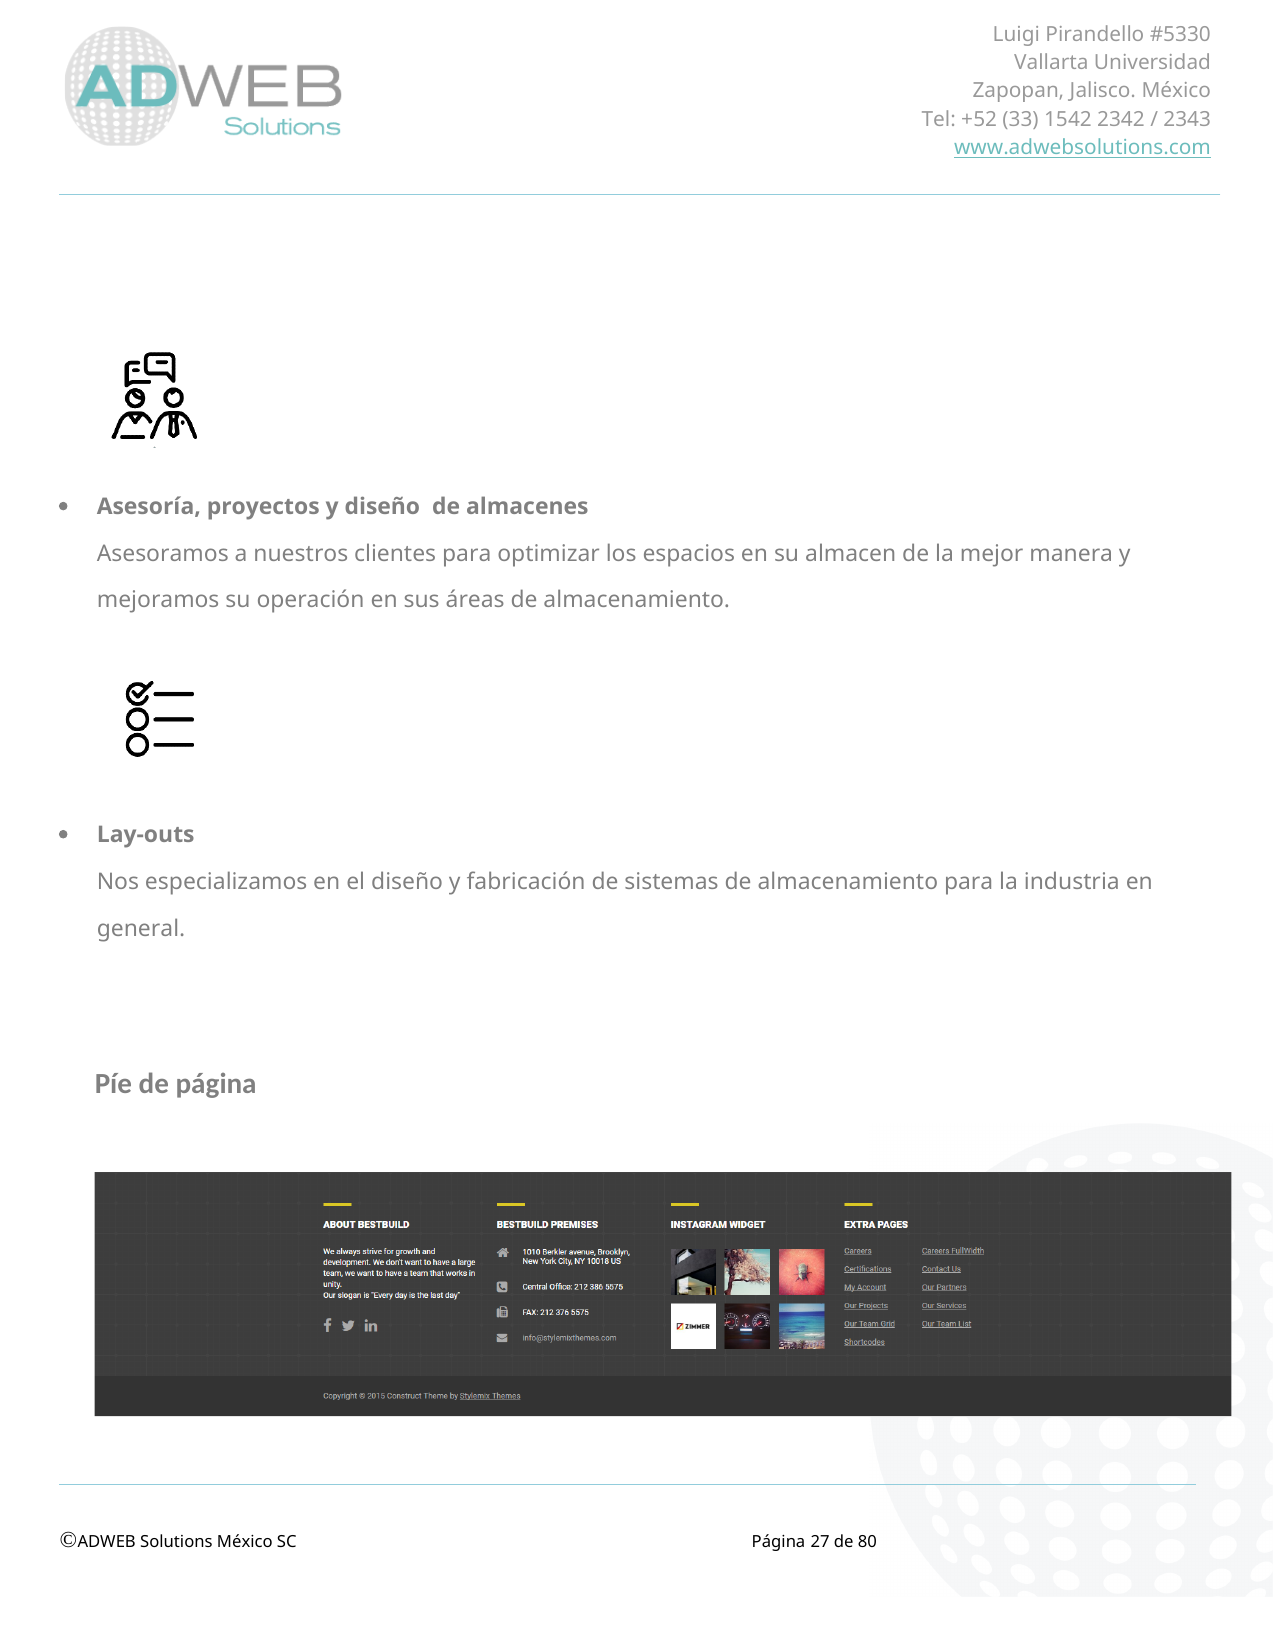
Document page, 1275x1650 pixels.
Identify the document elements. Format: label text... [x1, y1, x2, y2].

picture [64, 26, 348, 145]
text Píe de página [94, 1065, 1196, 1101]
picture [109, 678, 209, 762]
picture [94, 1123, 1273, 1597]
picture [101, 349, 203, 448]
list Nos especializamos en el diseño y fabricación de sistemas de almacenamiento para la industria en general. [97, 865, 1196, 943]
list Lay-outs [59, 818, 1196, 849]
list Asesoría, proyectos y diseño de almacenes [59, 490, 1196, 521]
list Asesoramos a nuestros clientes para optimizar los espacios en su almacen de la mejor manera y mejoramos su operación en sus áreas de almacenamiento. [97, 537, 1196, 615]
